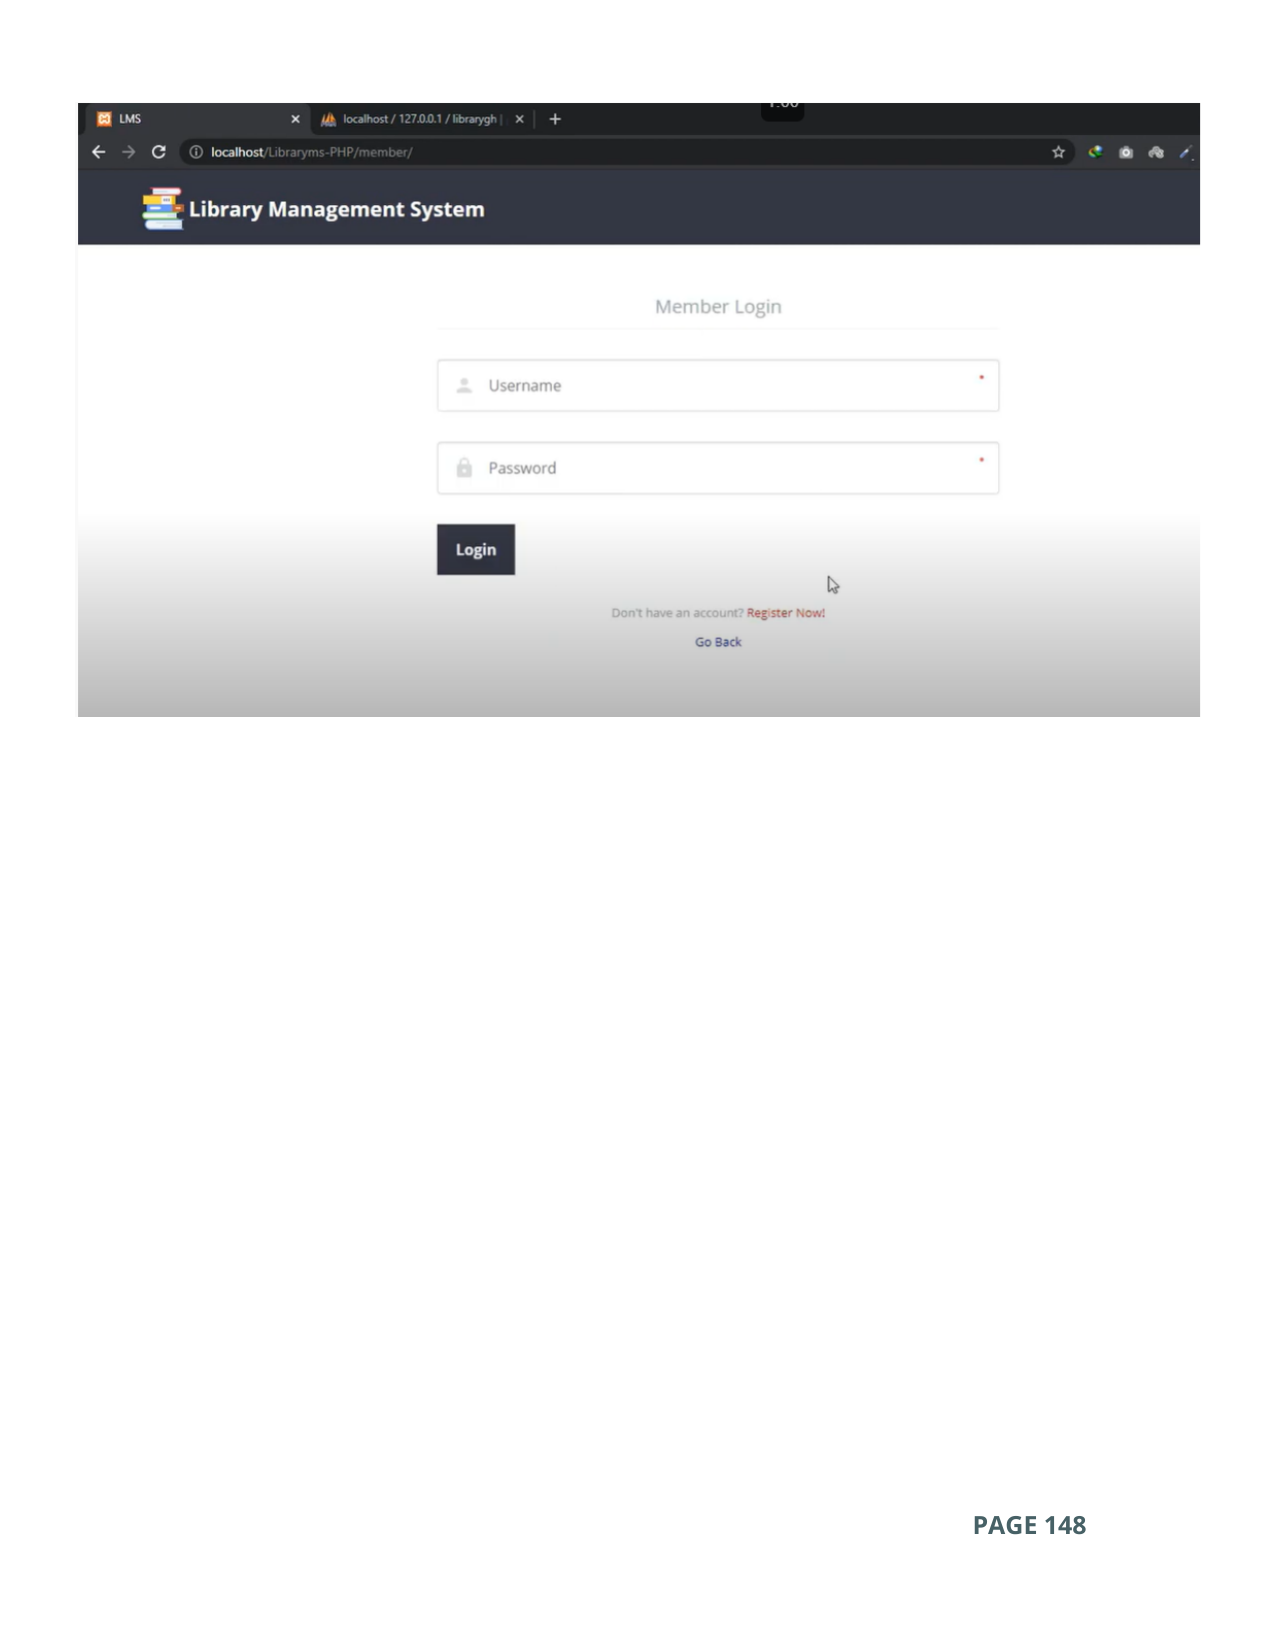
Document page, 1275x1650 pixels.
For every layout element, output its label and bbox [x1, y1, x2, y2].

picture [75, 102, 1200, 717]
